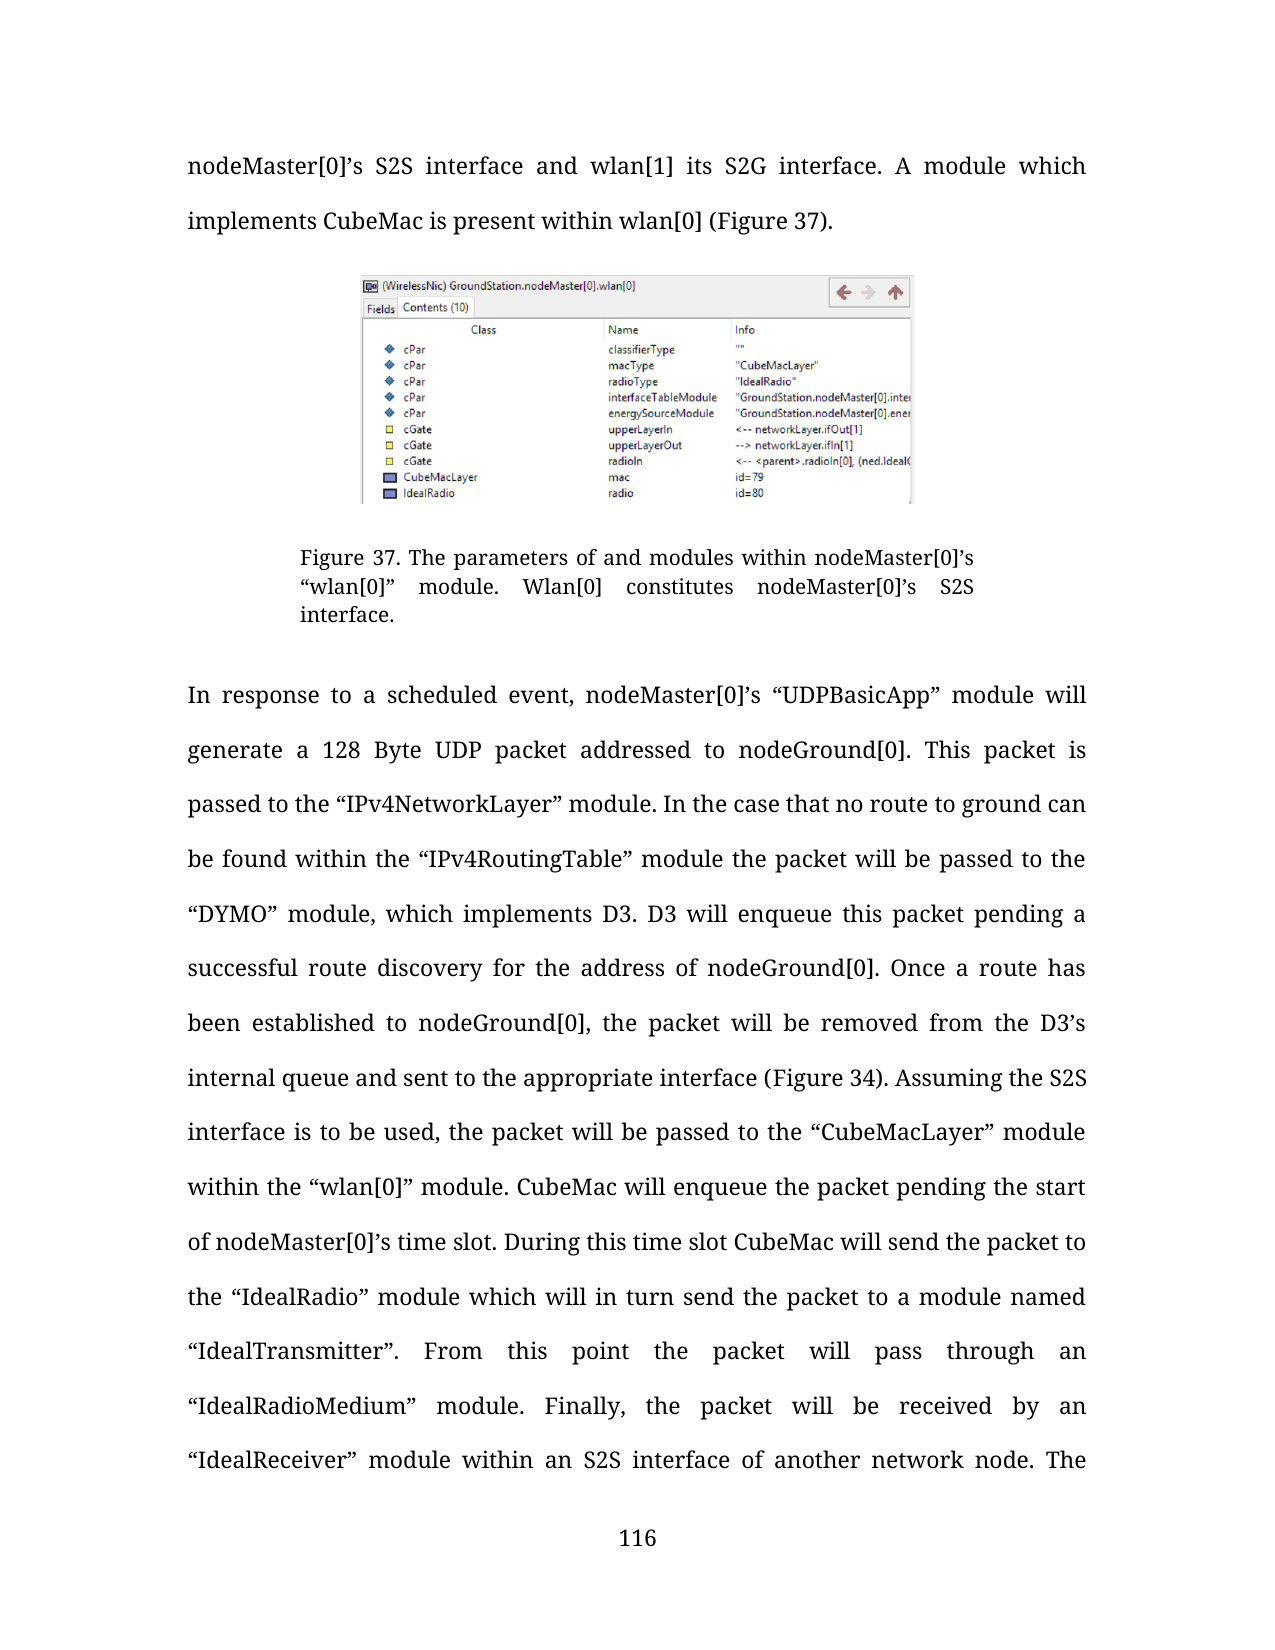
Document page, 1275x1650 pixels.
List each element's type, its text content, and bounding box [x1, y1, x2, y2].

text Figure 37. The parameters of and modules within nodeMaster[0]’s “wlan[0]” module. Wlan[0] constitutes nodeMaster[0]’s S2S interface. [300, 543, 975, 629]
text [187, 150, 1087, 236]
picture [360, 275, 915, 504]
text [187, 679, 1087, 1476]
